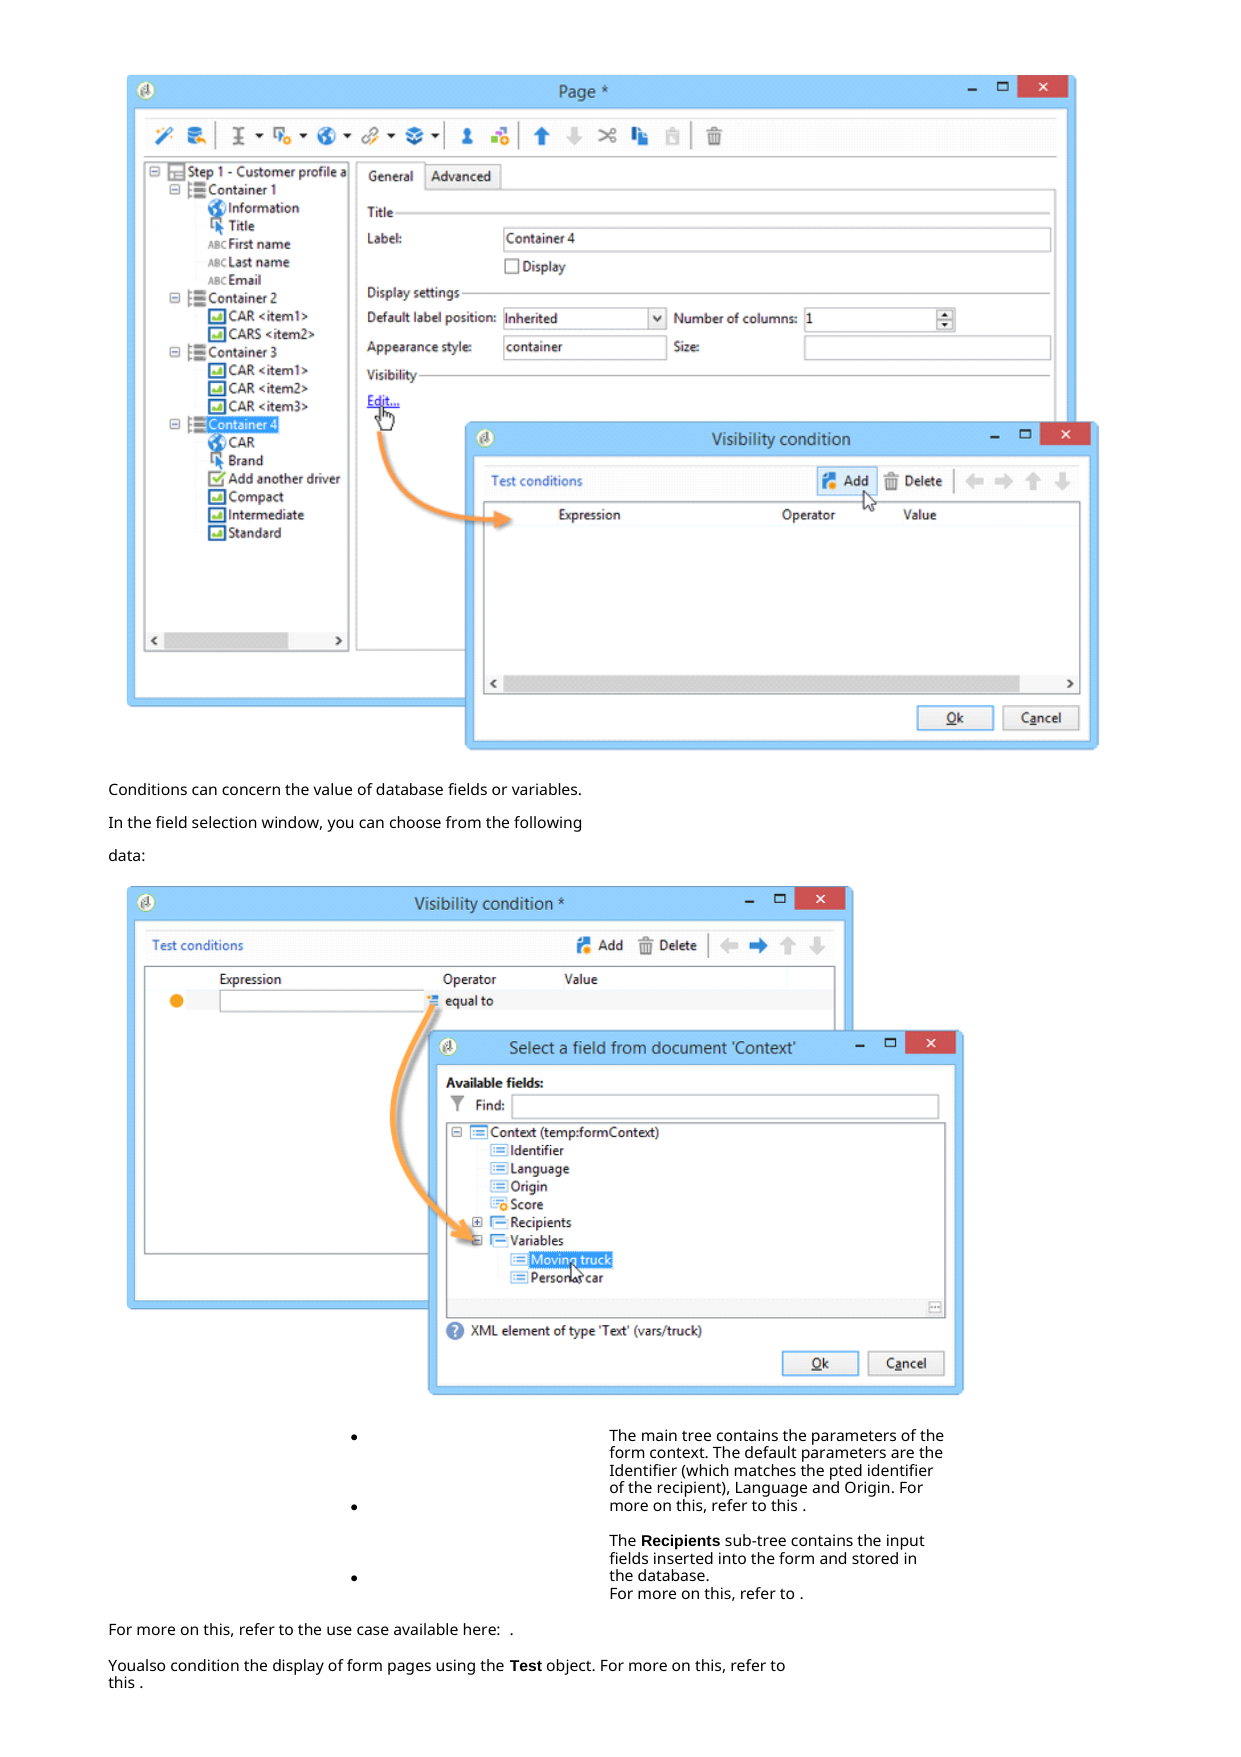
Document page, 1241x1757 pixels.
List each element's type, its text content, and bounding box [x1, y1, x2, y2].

text Conditions can concern the value of database fields or variables. In the field selection window, you can choose from the following data: [108, 768, 592, 868]
table_header The main tree contains the parameters of the form context. The default parameters are the Identifier (which matches the pted identifier of the recipient), Language and Origin. For more on this, refer to this . The Recipients sub-tree contains the input fields inserted into the form and stored in the database. For more on this, refer to . The Varvailable variables for this form. For more on this, refer to . [602, 1421, 1099, 1610]
text For more on this, refer to the use case available here: . [108, 1622, 787, 1639]
table_header • • • [105, 1421, 602, 1610]
text Youalso condition the display of form pages using the Test object. For more on this, refer to this . [108, 1658, 787, 1692]
picture [126, 75, 1119, 769]
picture [126, 886, 983, 1412]
